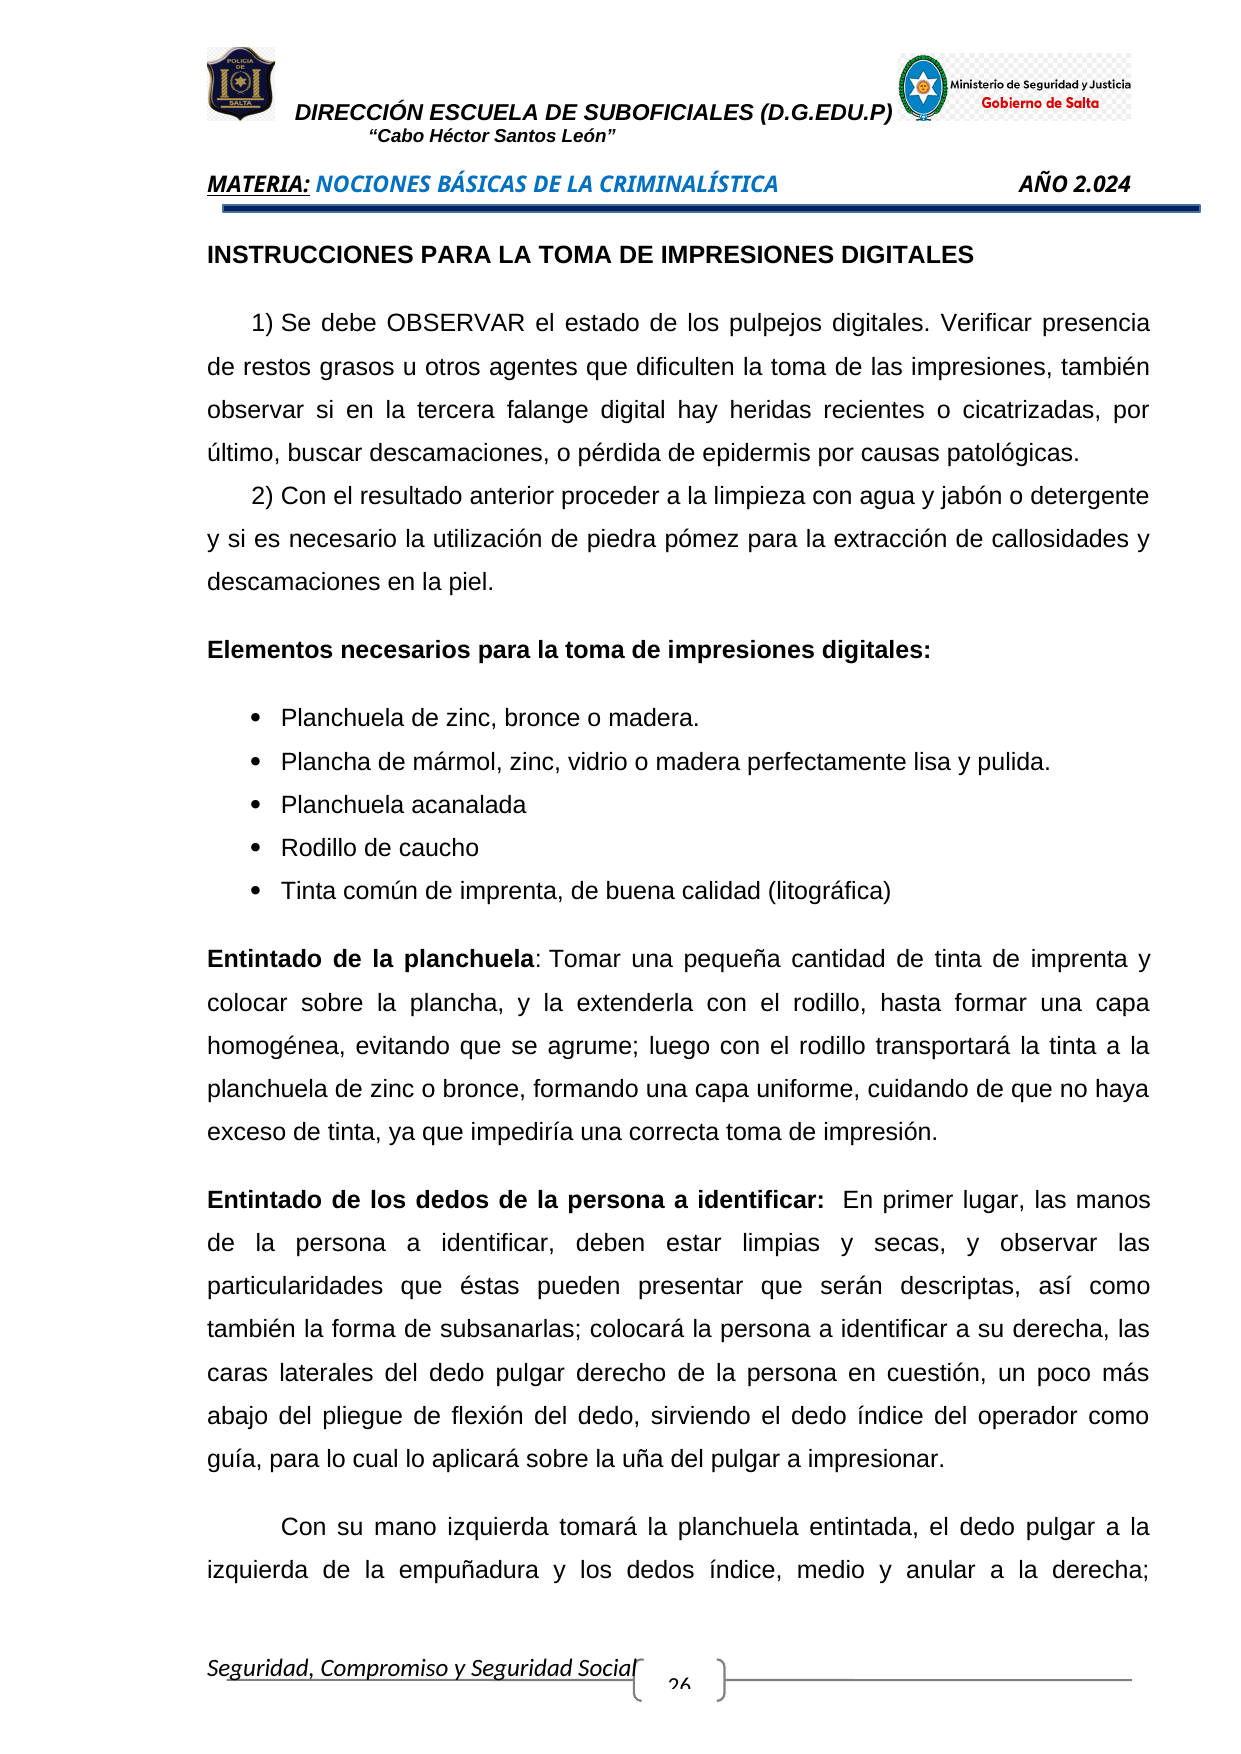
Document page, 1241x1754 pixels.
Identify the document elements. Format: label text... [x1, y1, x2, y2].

text Entintado de la planchuela: Tomar una pequeña cantidad de tinta de imprenta y colocar sobre la plancha, y la extenderla con el rodillo, hasta formar una capa homogénea, evitando que se agrume; luego con el rodillo transportará la tinta a la planchuela de zinc o bronce, formando una capa uniforme, cuidando de que no haya exceso de tinta, ya que impediría una correcta toma de impresión. [207, 944, 1152, 1146]
list Planchuela acanalada [207, 790, 1152, 819]
list Rodillo de caucho [207, 833, 1152, 862]
list Tinta común de imprenta, de buena calidad (litográfica) [207, 876, 1152, 905]
list Planchuela de zinc, bronce o madera. [207, 703, 1152, 732]
list Con el resultado anterior proceder a la limpieza con agua y jabón o detergente y si es necesario la utilización de piedra pómez para la extracción de callosidades y descamaciones en la piel. [207, 481, 1152, 596]
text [207, 1512, 1152, 1584]
list Se debe OBSERVAR el estado de los pulpejos digitales. Verificar presencia de restos grasos u otros agentes que dificulten la toma de las impresiones, también observar si en la tercera falange digital hay heridas recientes o cicatrizadas, por último, buscar descamaciones, o pérdida de epidermis por causas patológicas. [207, 308, 1152, 466]
text Elementos necesarios para la toma de impresiones digitales: [207, 635, 1152, 664]
list Plancha de mármol, zinc, vidrio o madera perfectamente lisa y pulida. [207, 747, 1152, 775]
picture [898, 53, 1132, 121]
text INSTRUCCIONES PARA LA TOMA DE IMPRESIONES DIGITALES [207, 240, 1152, 269]
text Entintado de los dedos de la persona a identificar: En primer lugar, las manos de la persona a identificar, deben estar limpias y secas, y observar las particularidades que éstas pueden presentar que serán descriptas, así como también la forma de subsanarlas; colocará la persona a identificar a su derecha, las caras laterales del dedo pulgar derecho de la persona en cuestión, un poco más abajo del pliegue de flexión del dedo, sirviendo el dedo índice del operador como guía, para lo cual lo aplicará sobre la uña del pulgar a impresionar. [207, 1185, 1152, 1473]
picture [206, 47, 276, 121]
